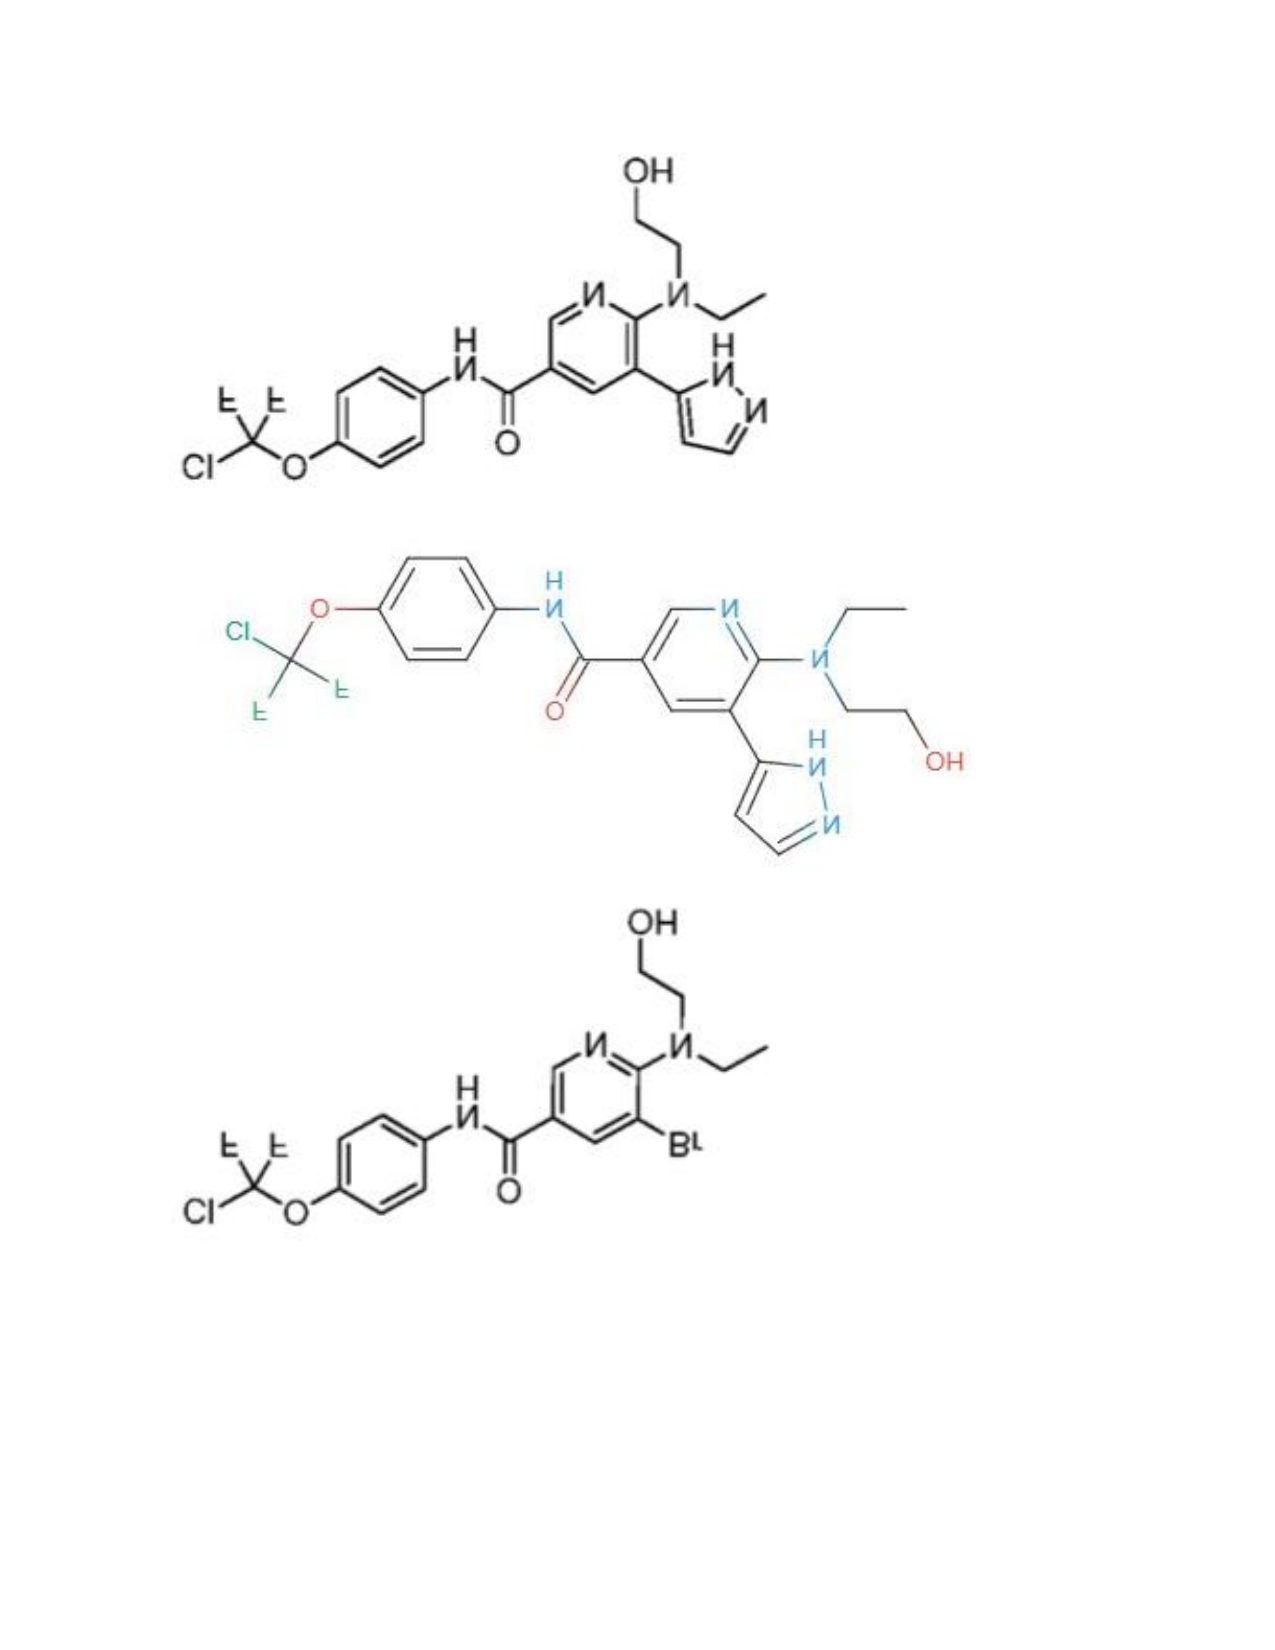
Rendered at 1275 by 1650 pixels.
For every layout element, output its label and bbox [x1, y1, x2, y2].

picture [168, 150, 778, 505]
picture [168, 899, 778, 1241]
picture [168, 510, 1044, 894]
